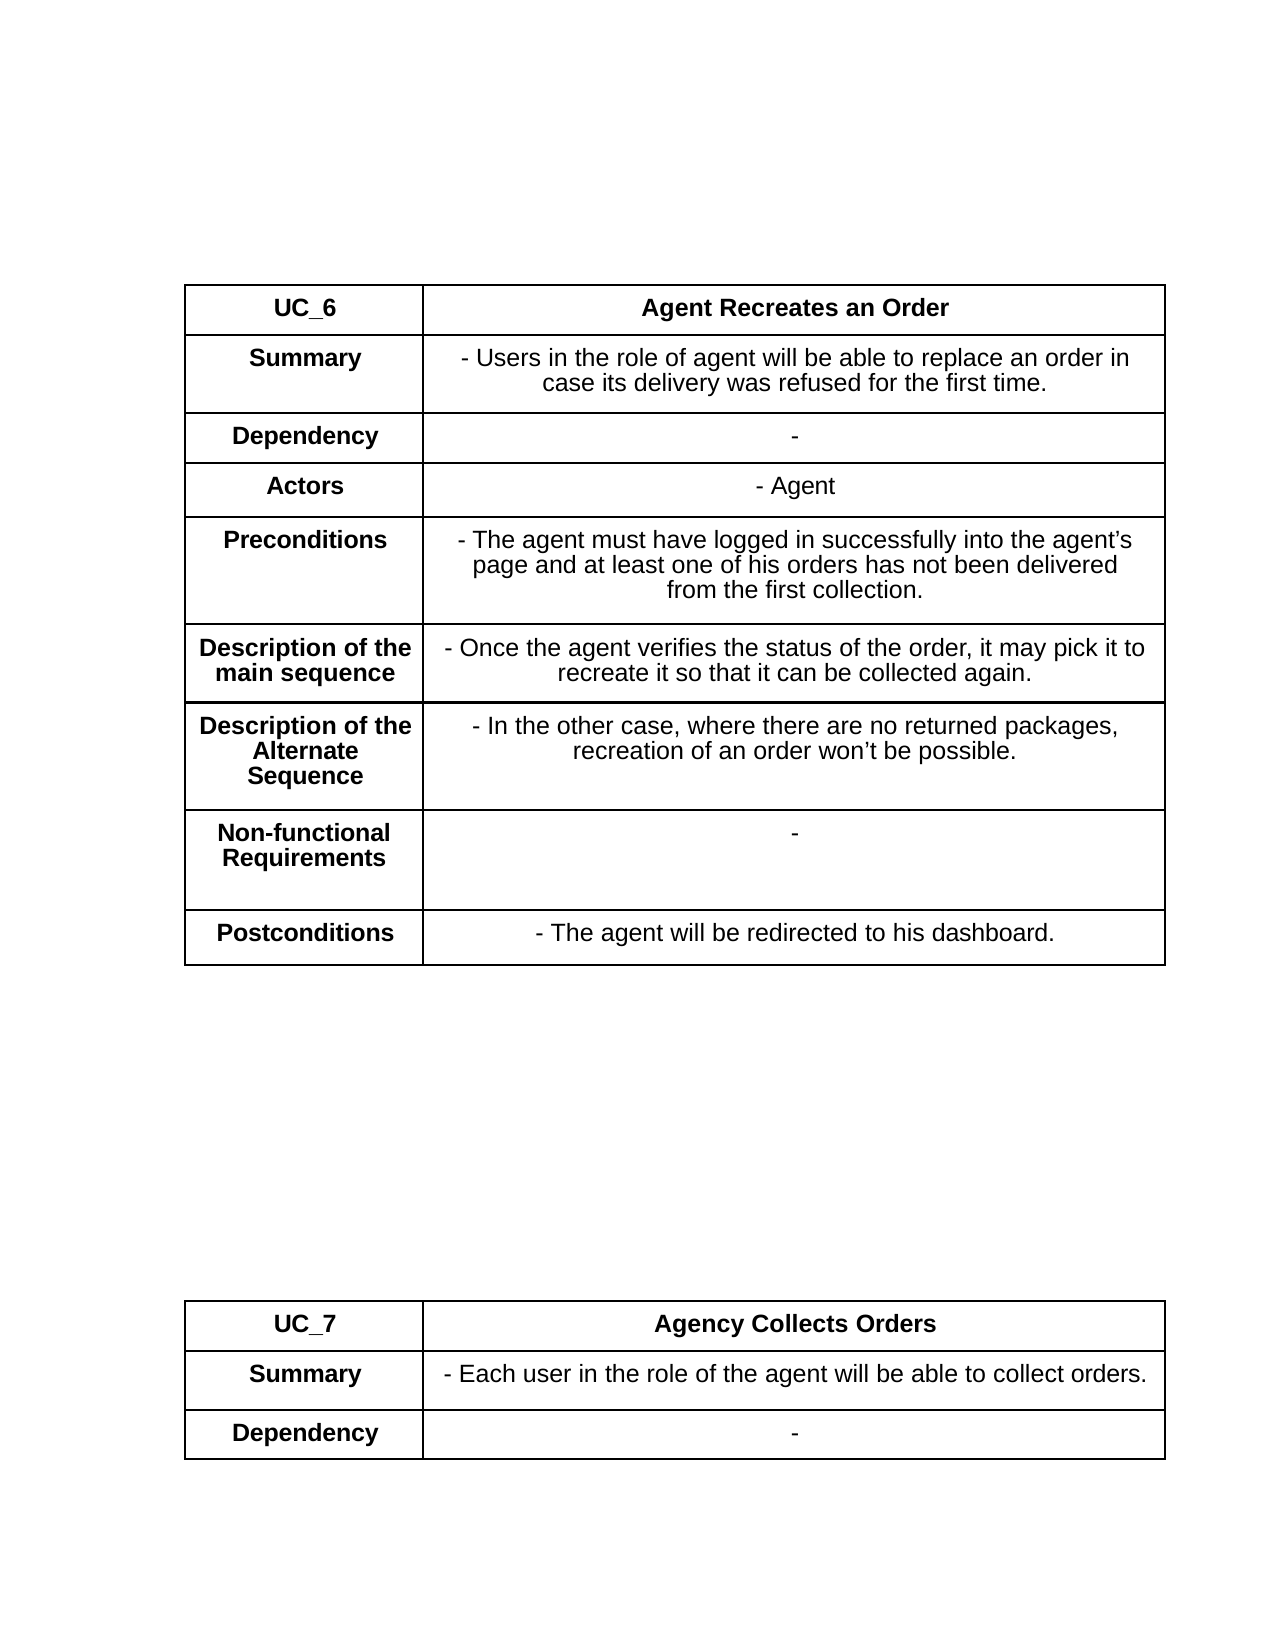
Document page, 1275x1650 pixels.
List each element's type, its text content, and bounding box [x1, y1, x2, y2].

table_cell Summary [186, 336, 422, 412]
table_header UC_6 [186, 286, 422, 334]
table_cell - Once the agent verifies the status of the order, it may pick it to recreate it so that it can be collected again. [424, 625, 1164, 701]
table_cell Description of the main sequence [186, 625, 422, 701]
table_cell Summary [186, 1352, 422, 1408]
table_cell Description of the Alternate Sequence [186, 704, 422, 809]
table_cell - The agent will be redirected to his dashboard. [424, 911, 1164, 964]
table_cell - The agent must have logged in successfully into the agent’s page and at least one of his orders has not been delivered from the first collection. [424, 518, 1164, 623]
table_cell - [424, 414, 1164, 462]
table_cell Preconditions [186, 518, 422, 623]
table_cell - Agent [424, 464, 1164, 516]
table_header Agency Collects Orders [424, 1302, 1164, 1349]
table_cell - [424, 811, 1164, 909]
table_cell - In the other case, where there are no returned packages, recreation of an order won’t be possible. [424, 704, 1164, 809]
table_cell - Each user in the role of the agent will be able to collect orders. [424, 1352, 1164, 1408]
table_cell Actors [186, 464, 422, 516]
table_cell - [424, 1411, 1164, 1458]
table_cell Postconditions [186, 911, 422, 964]
table_header Agent Recreates an Order [424, 286, 1164, 334]
table_cell Dependency [186, 1411, 422, 1458]
table_cell - Users in the role of agent will be able to replace an order in case its delivery was refused for the first time. [424, 336, 1164, 412]
table_header UC_7 [186, 1302, 422, 1349]
table_cell Non-functional Requirements [186, 811, 422, 909]
table_cell Dependency [186, 414, 422, 462]
